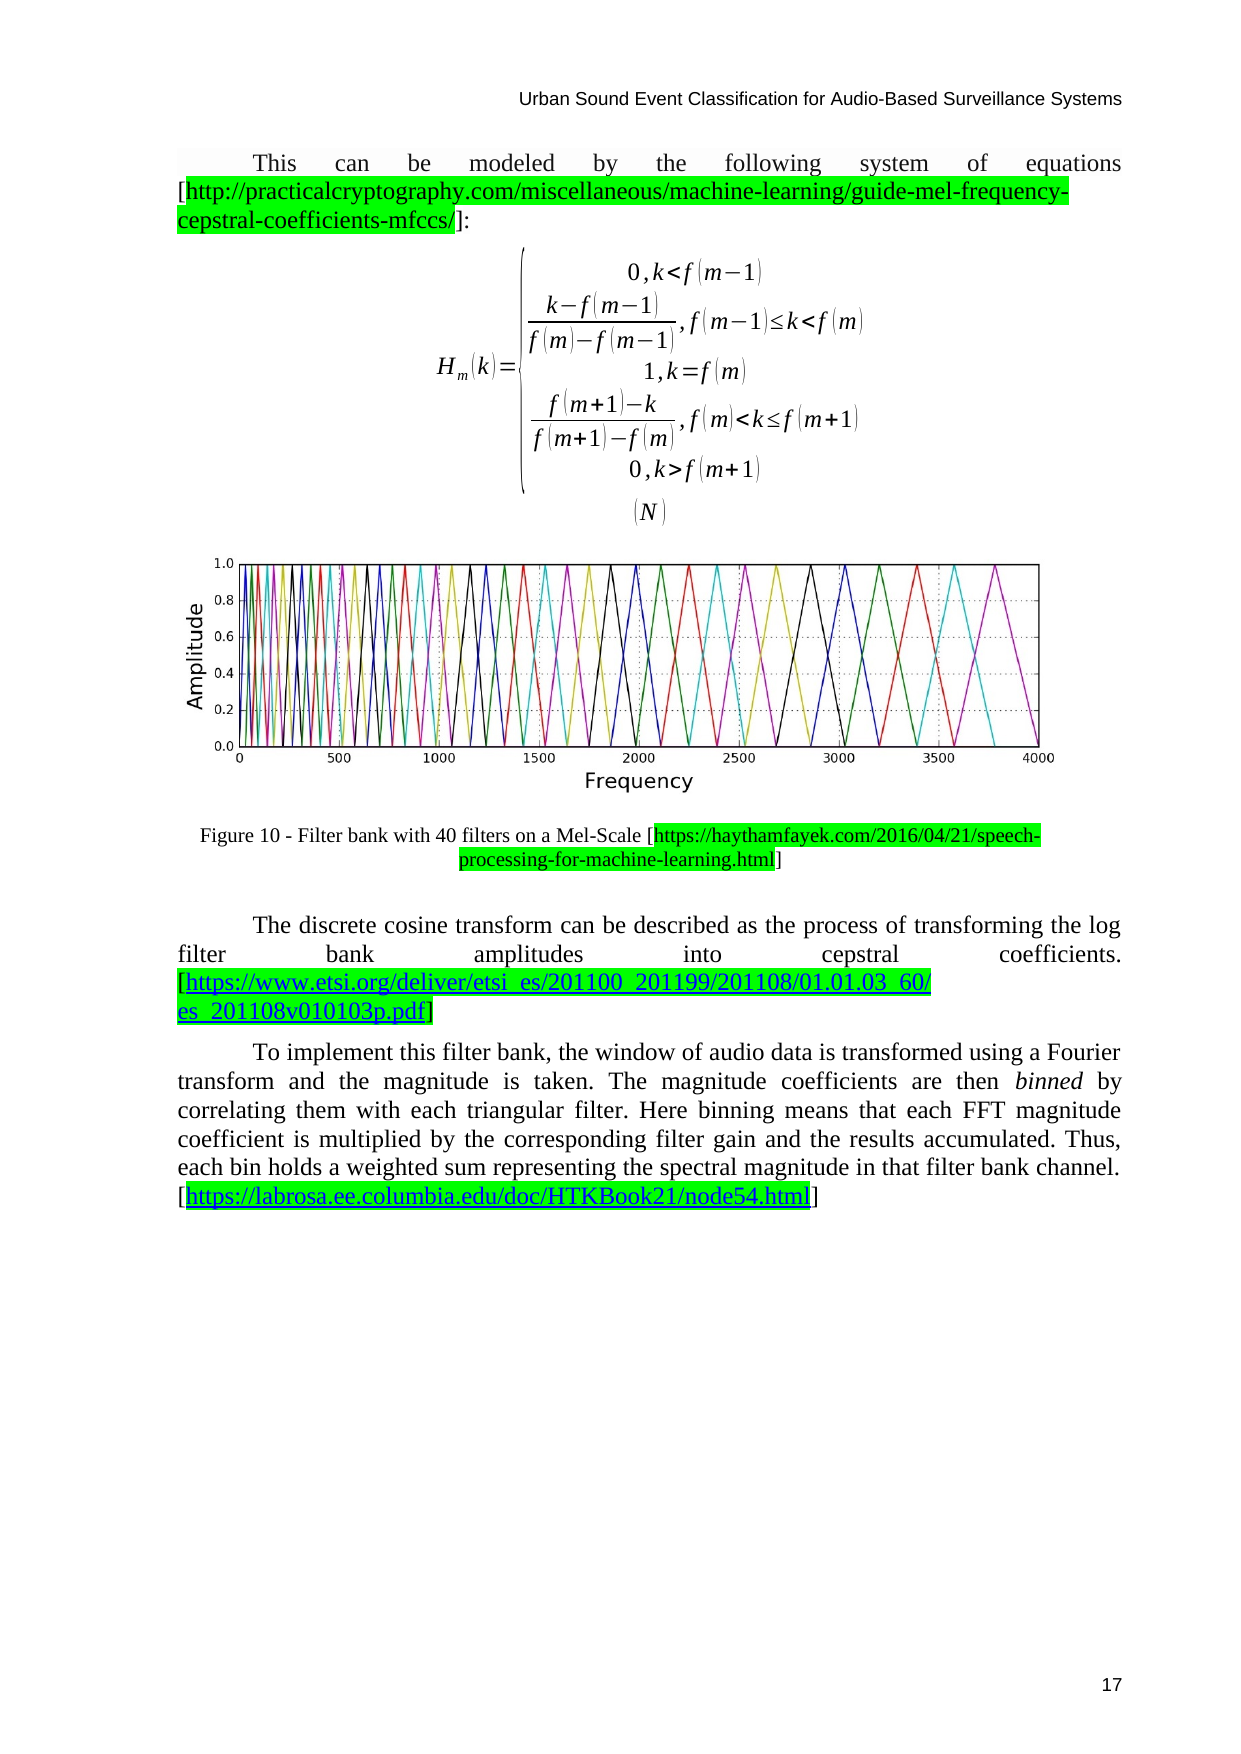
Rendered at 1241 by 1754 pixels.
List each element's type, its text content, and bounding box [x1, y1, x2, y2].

picture [177, 548, 1064, 801]
text This can be modeled by the following system of equations [http://practicalcryptography.com/miscellaneous/machine-learning/guide-mel-frequency-cepstral-coefficients-mfccs/]: [470, 176, 1122, 234]
text To implement this filter bank, the window of audio data is transformed using a Fourier transform and the magnitude is taken. The magnitude coefficients are then binned by correlating them with each triangular filter. Here binning means that each FFT magnitude coefficient is multiplied by the corresponding filter gain and the results accumulated. Thus, each bin holds a weighted sum representing the spectral magnitude in that filter bank channel. [https://labrosa.ee.columbia.edu/doc/HTKBook21/node54.html] [177, 1037, 1122, 1210]
